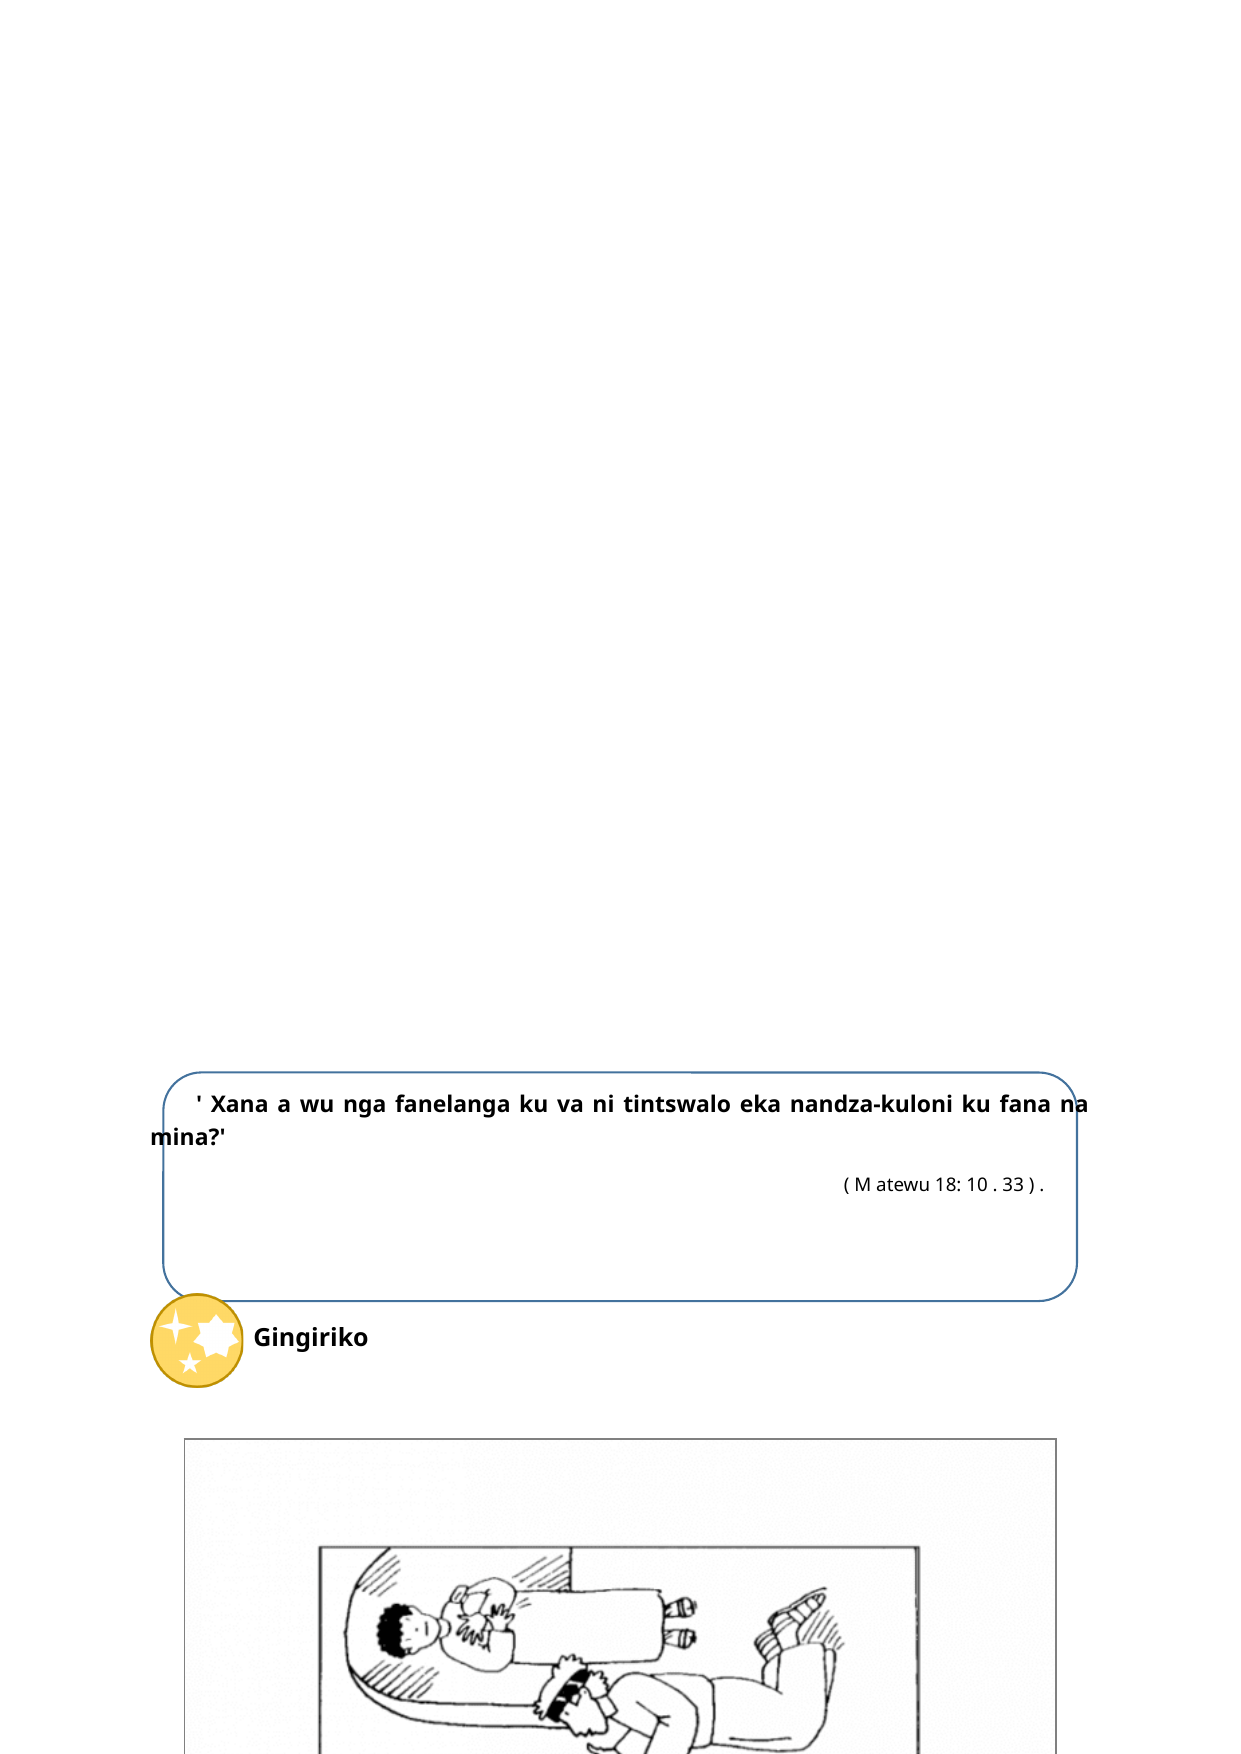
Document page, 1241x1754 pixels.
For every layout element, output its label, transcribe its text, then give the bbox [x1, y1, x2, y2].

picture [150, 1293, 244, 1388]
text Gingiriko [244, 1320, 1090, 1354]
text ' Xana a wu nga fanelanga ku va ni tintswalo eka nandza-kuloni ku fana na mina?' [150, 1088, 1090, 1153]
picture [185, 1440, 1055, 1754]
text ( M atewu 18: 10 . 33 ) . [150, 1172, 1090, 1197]
